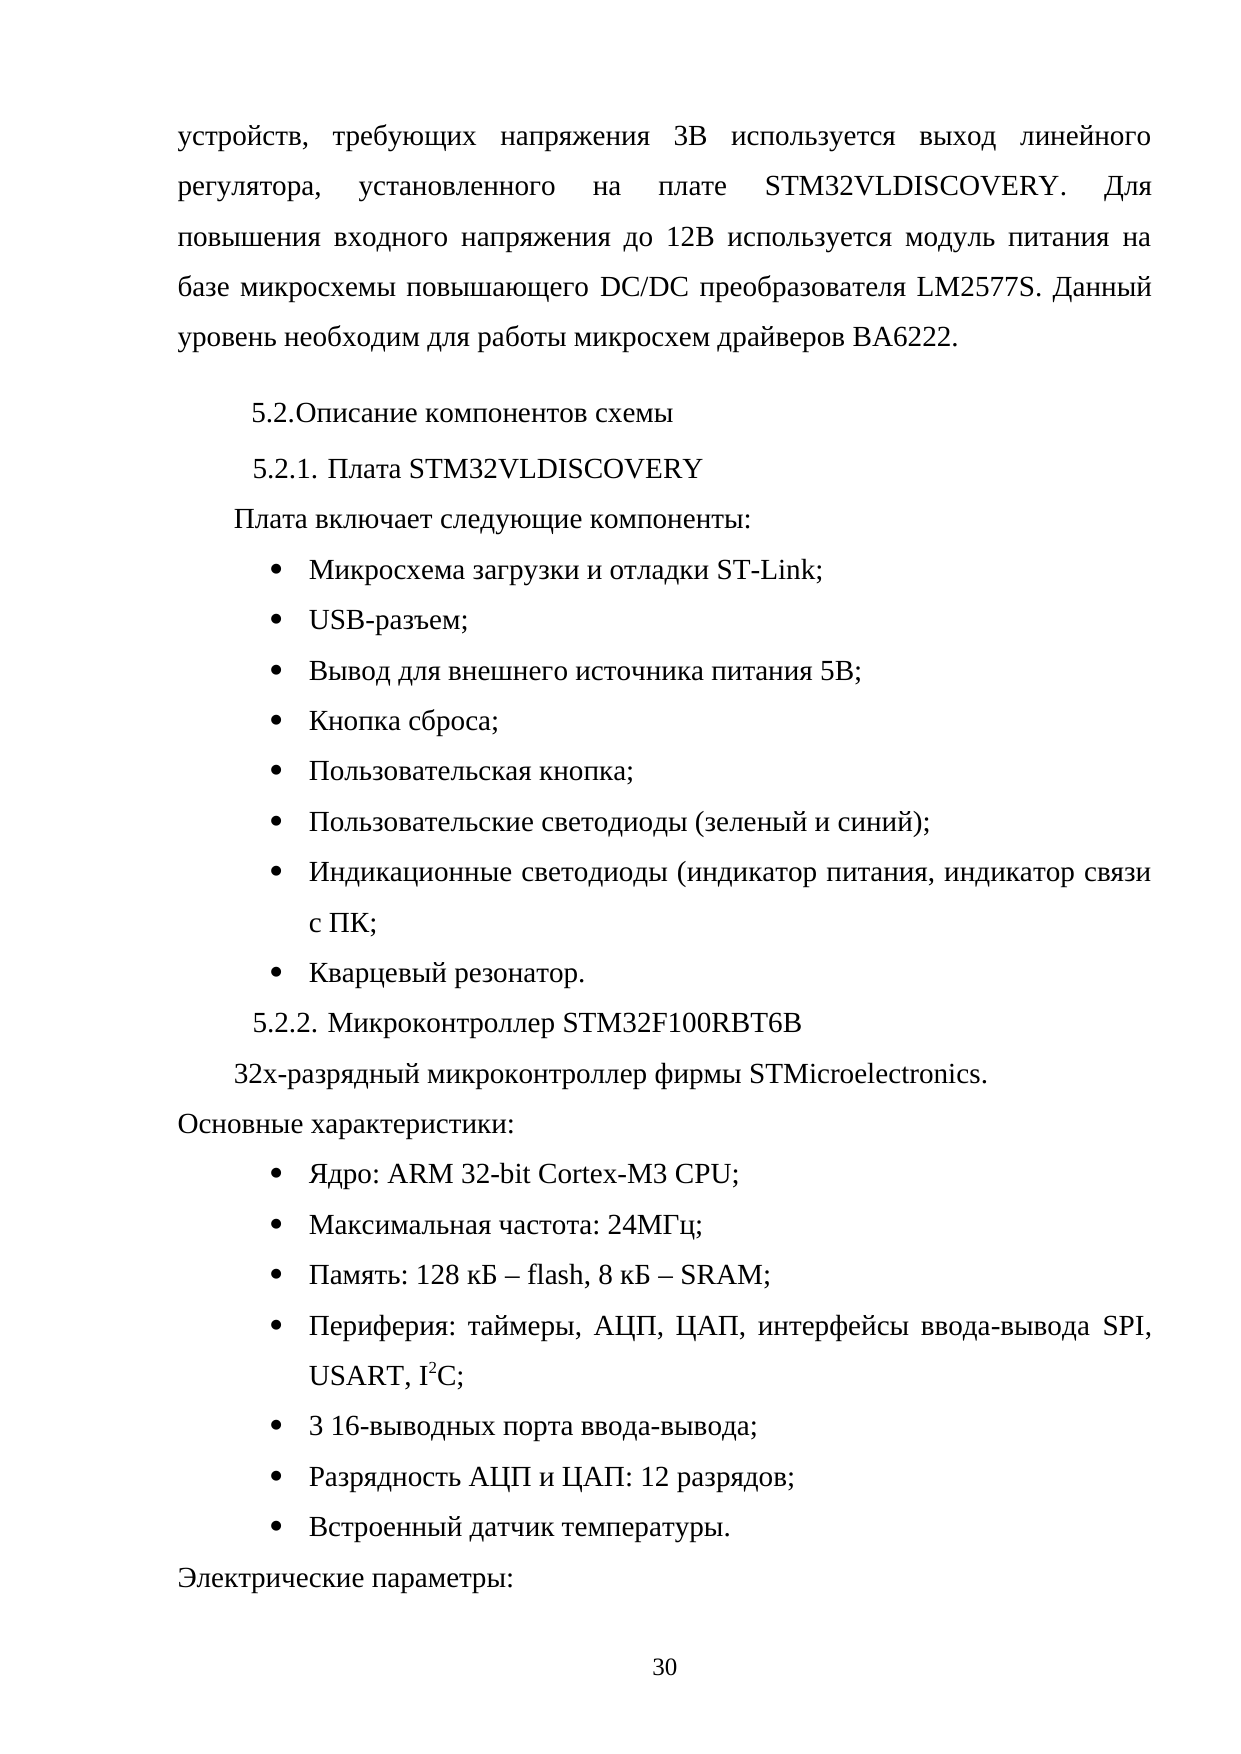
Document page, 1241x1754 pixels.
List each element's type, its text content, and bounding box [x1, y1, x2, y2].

text Основные характеристики: [177, 1106, 1152, 1140]
list Кнопка сброса; [271, 703, 1152, 737]
text Электрические параметры: [177, 1560, 1152, 1593]
list Пользовательская кнопка; [271, 753, 1152, 787]
text 32х-разрядный микроконтроллер фирмы STMicroelectronics. [177, 1056, 1152, 1089]
list Пользовательские светодиоды (зеленый и синий); [271, 804, 1152, 838]
list Ядро: ARM 32-bit Cortex-M3 CPU; [271, 1156, 1152, 1190]
list Память: 128 кБ – flash, 8 кБ – SRAM; [271, 1257, 1152, 1291]
list Микросхема загрузки и отладки ST-Link; [271, 552, 1152, 586]
list Индикационные светодиоды (индикатор питания, индикатор связи с ПК; [271, 854, 1152, 938]
list Кварцевый резонатор. [271, 955, 1152, 989]
list Разрядность АЦП и ЦАП: 12 разрядов; [271, 1459, 1152, 1492]
subtitle Описание компонентов схемы [251, 395, 1152, 428]
list Периферия: таймеры, АЦП, ЦАП, интерфейсы ввода-вывода SPI, USART, I2C; [271, 1308, 1152, 1392]
list USB-разъем; [271, 602, 1152, 636]
list 3 16-выводных порта ввода-вывода; [271, 1408, 1152, 1442]
list Микроконтроллер STM32F100RBT6B [252, 1006, 1152, 1039]
list Максимальная частота: 24МГц; [271, 1207, 1152, 1241]
list Встроенный датчик температуры. [271, 1509, 1152, 1543]
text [177, 118, 1152, 353]
list Вывод для внешнего источника питания 5В; [271, 653, 1152, 686]
list Плата STM32VLDISCOVERY [252, 451, 1152, 485]
text Плата включает следующие компоненты: [233, 502, 1152, 535]
